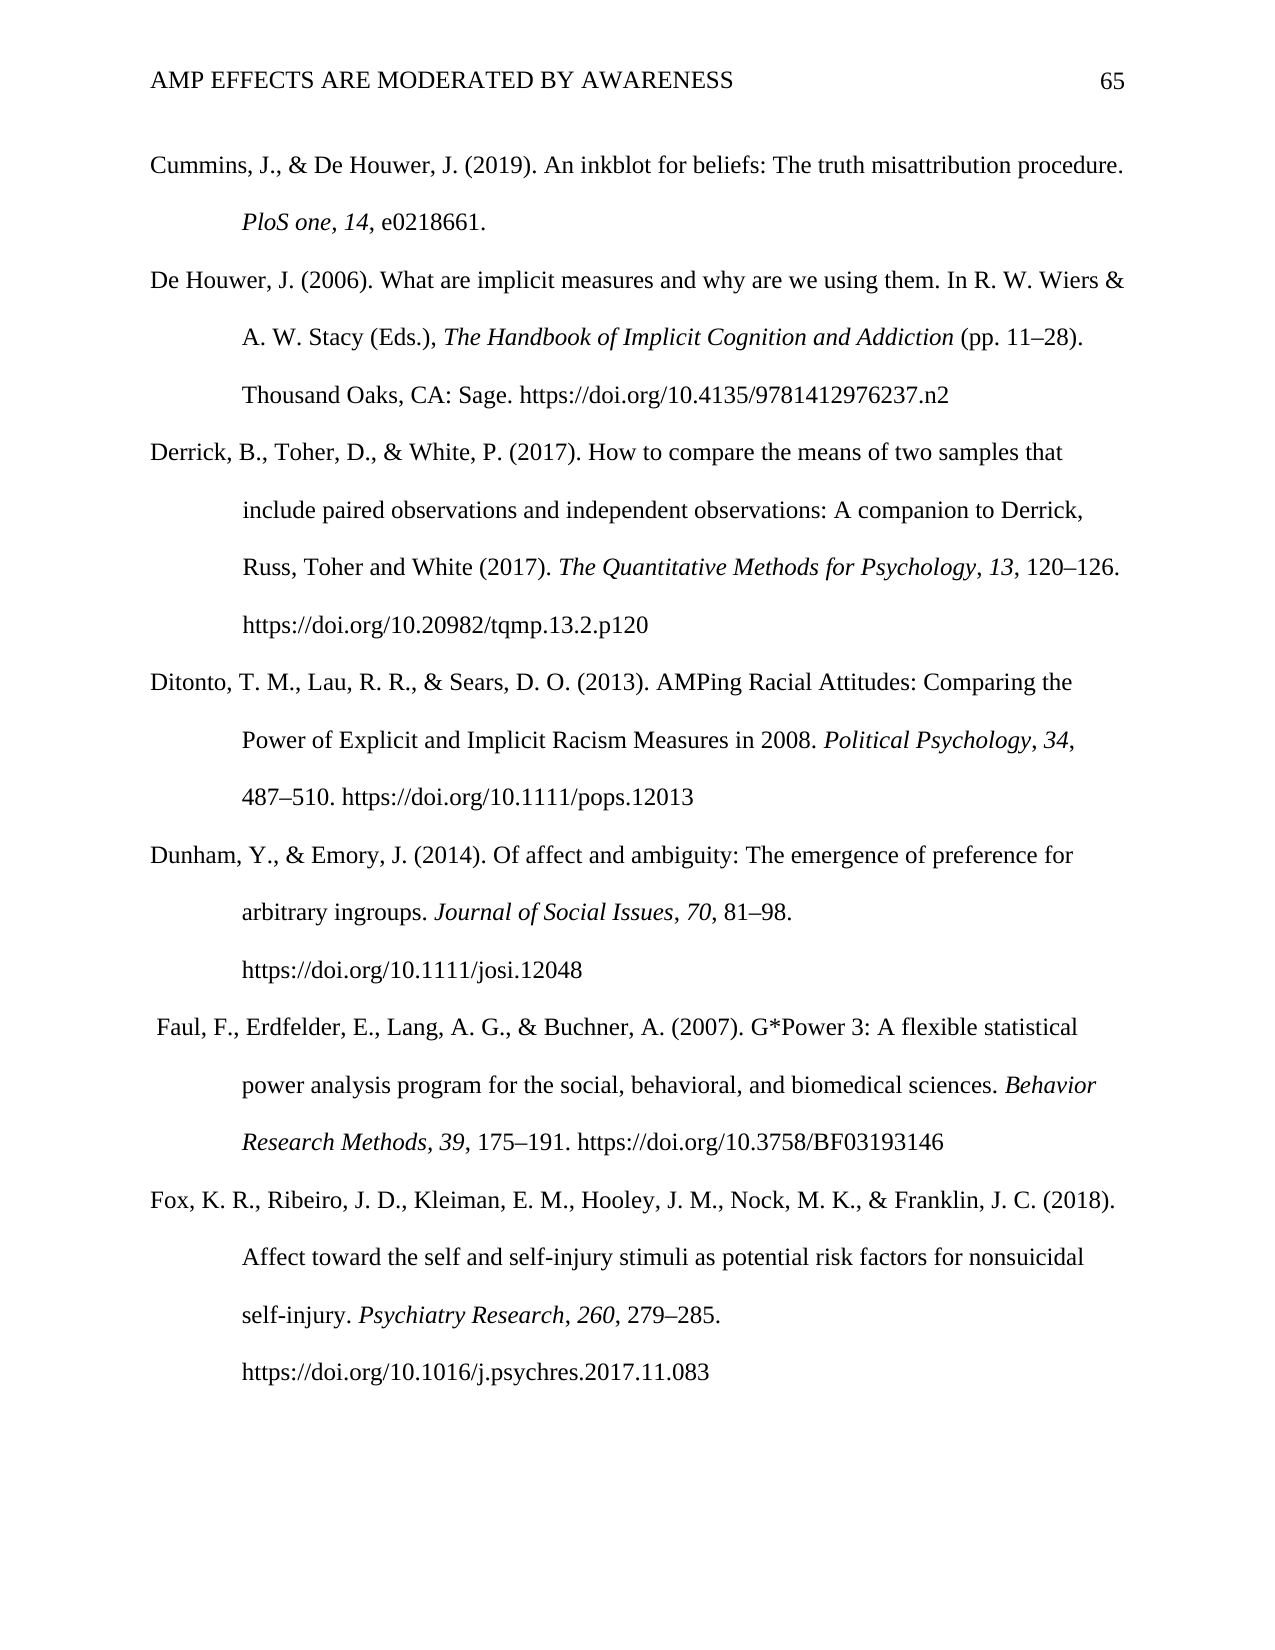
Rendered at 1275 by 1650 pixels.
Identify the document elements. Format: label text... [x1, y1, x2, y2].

text Cummins, J., & De Houwer, J. (2019). An inkblot for beliefs: The truth misattribution procedure. PloS one, 14, e0218661. [150, 150, 1125, 236]
text Fox, K. R., Ribeiro, J. D., Kleiman, E. M., Hooley, J. M., Nock, M. K., & Franklin, J. C. (2018). Affect toward the self and self-injury stimuli as potential risk factors for nonsuicidal self-injury. Psychiatry Research, 260, 279–285. https://doi.org/10.1016/j.psychres.2017.11.083 [150, 1185, 1125, 1386]
text Dunham, Y., & Emory, J. (2014). Of affect and ambiguity: The emergence of preference for arbitrary ingroups. Journal of Social Issues, 70, 81–98. https://doi.org/10.1111/josi.12048 [150, 840, 1125, 984]
text Ditonto, T. M., Lau, R. R., & Sears, D. O. (2013). AMPing Racial Attitudes: Comparing the Power of Explicit and Implicit Racism Measures in 2008. Political Psychology, 34, 487–510. https://doi.org/10.1111/pops.12013 [150, 667, 1125, 811]
text De Houwer, J. (2006). What are implicit measures and why are we using them. In R. W. Wiers & A. W. Stacy (Eds.), The Handbook of Implicit Cognition and Addiction (pp. 11–28). Thousand Oaks, CA: Sage. https://doi.org/10.4135/9781412976237.n2 [150, 265, 1125, 409]
text Faul, F., Erdfelder, E., Lang, A. G., & Buchner, A. (2007). G*Power 3: A flexible statistical power analysis program for the social, behavioral, and biomedical sciences. Behavior Research Methods, 39, 175–191. https://doi.org/10.3758/BF03193146 [150, 1012, 1125, 1156]
text Derrick, B., Toher, D., & White, P. (2017). How to compare the means of two samples that include paired observations and independent observations: A companion to Derrick, Russ, Toher and White (2017). The Quantitative Methods for Psychology, 13, 120–126. https://doi.org/10.20982/tqmp.13.2.p120 [150, 437, 1125, 639]
